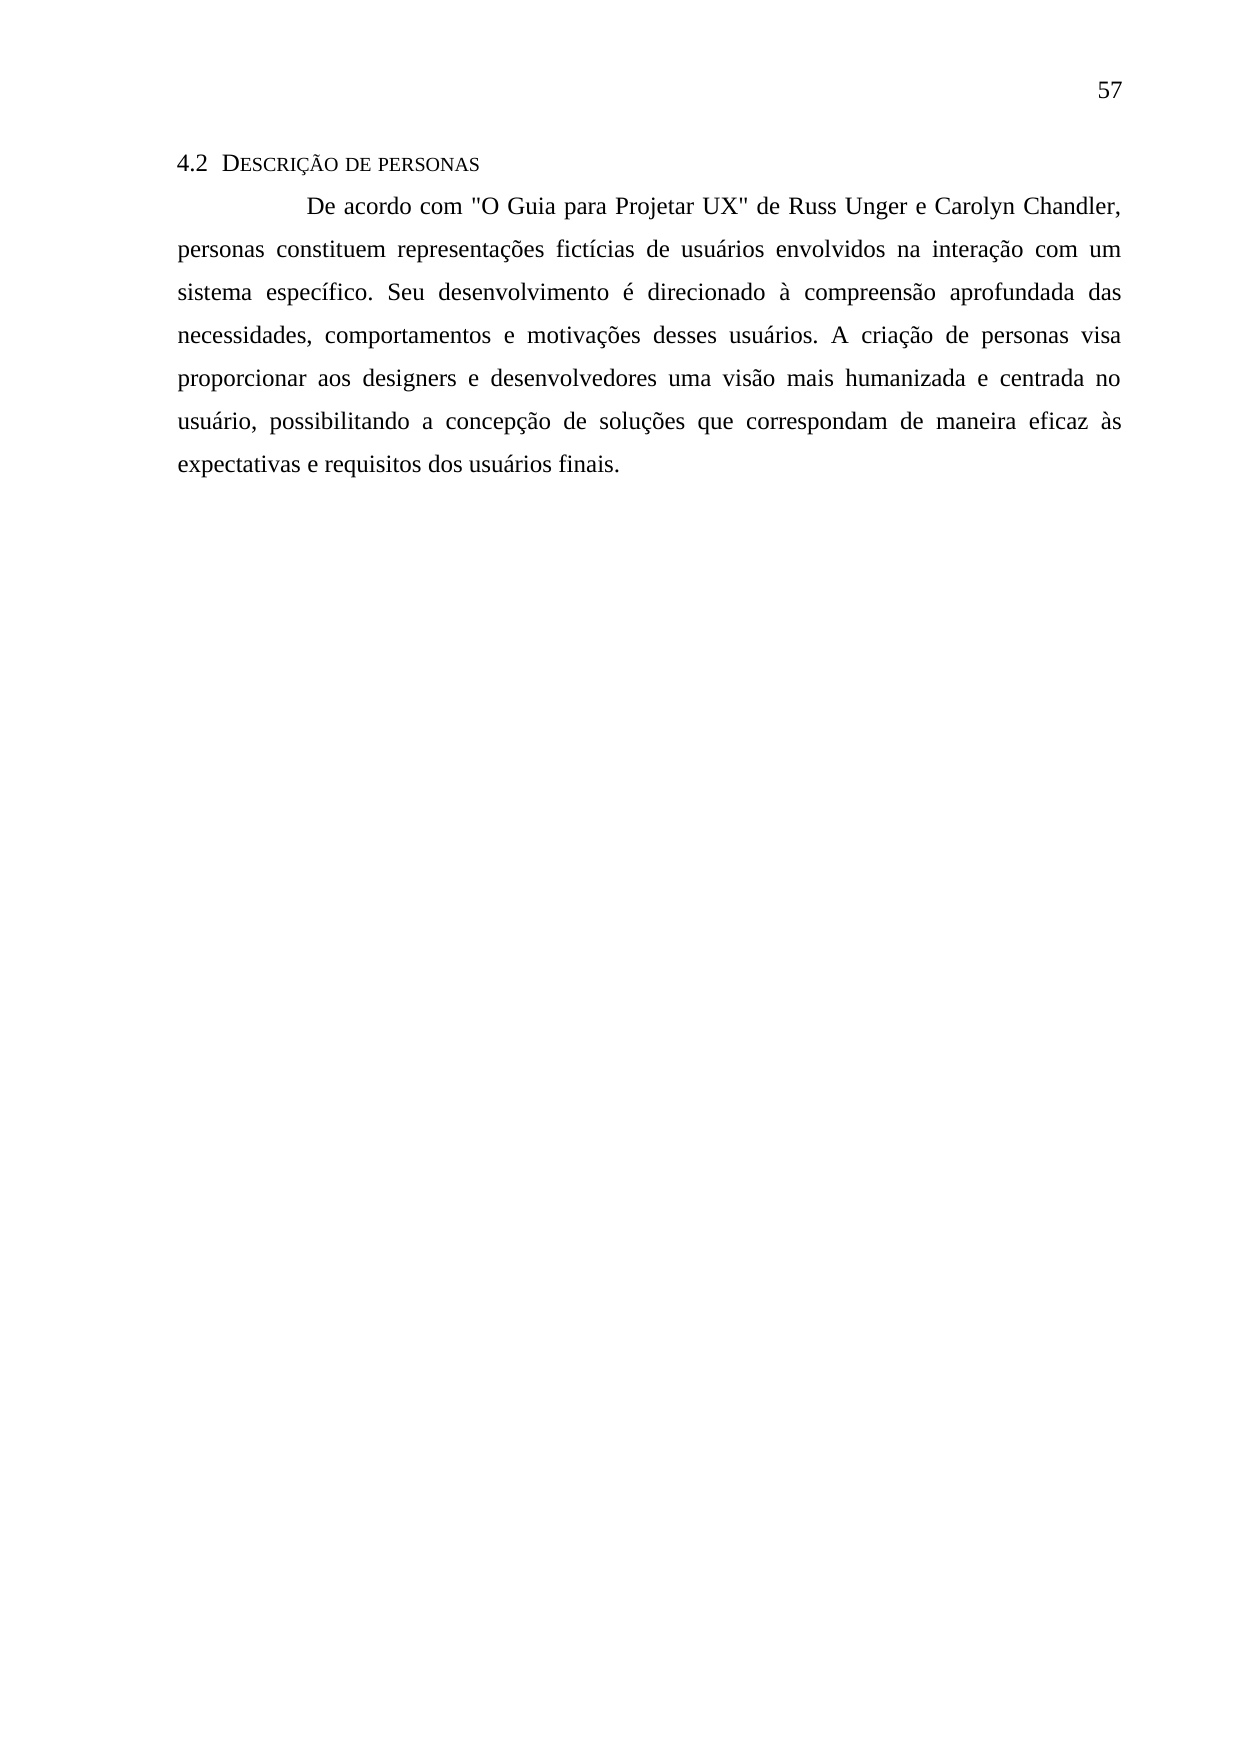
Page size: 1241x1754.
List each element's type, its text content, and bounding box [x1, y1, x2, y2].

subtitle Descrição de personas [177, 148, 1122, 176]
text De acordo com "O Guia para Projetar UX" de Russ Unger e Carolyn Chandler, personas constituem representações fictícias de usuários envolvidos na interação com um sistema específico. Seu desenvolvimento é direcionado à compreensão aprofundada das necessidades, comportamentos e motivações desses usuários. A criação de personas visa proporcionar aos designers e desenvolvedores uma visão mais humanizada e centrada no usuário, possibilitando a concepção de soluções que correspondam de maneira eficaz às expectativas e requisitos dos usuários finais. [177, 191, 1122, 478]
